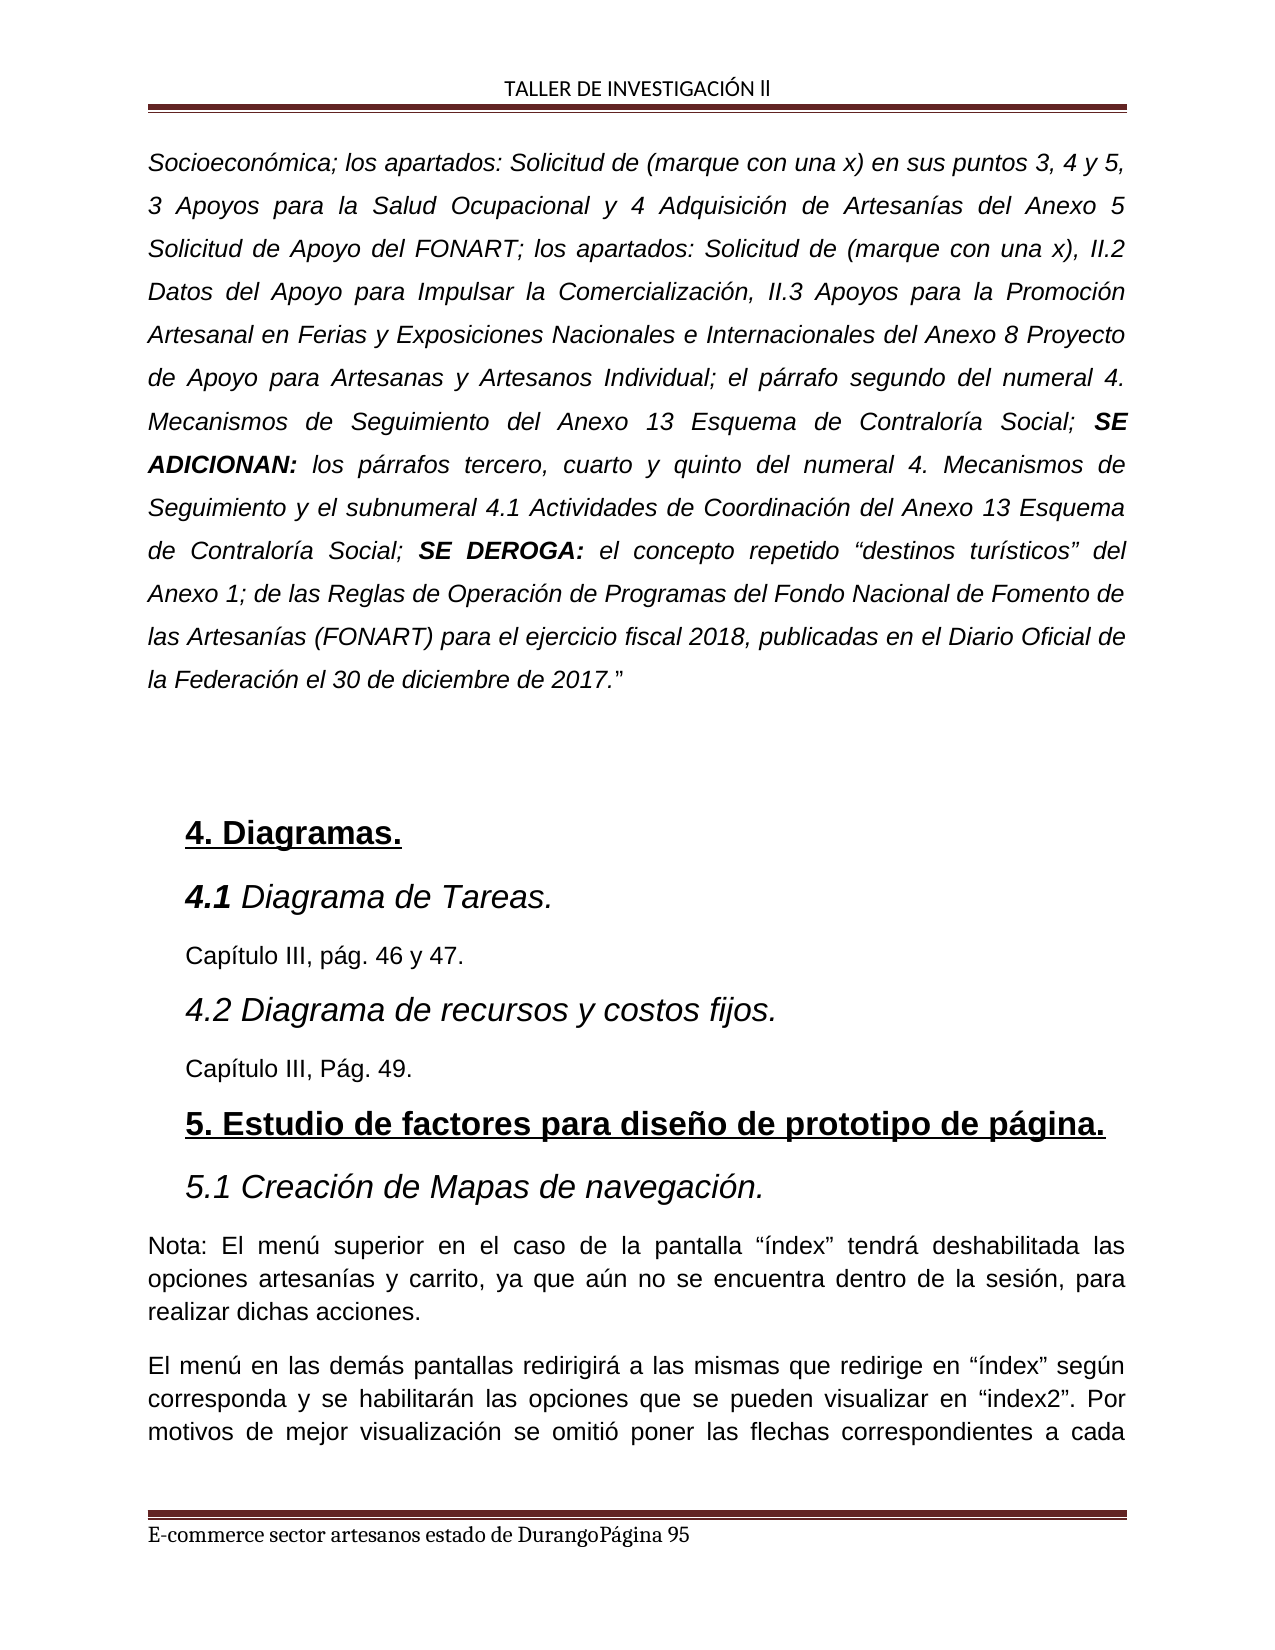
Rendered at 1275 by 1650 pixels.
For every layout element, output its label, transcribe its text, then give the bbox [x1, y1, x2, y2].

text 4. Diagramas. [185, 813, 1127, 852]
text 4.1 Diagrama de Tareas. [185, 877, 1127, 916]
text 5.1 Creación de Mapas de navegación. [185, 1167, 1127, 1206]
text 5. Estudio de factores para diseño de prototipo de página. [185, 1104, 1127, 1142]
text Capítulo III, Pág. 49. [185, 1054, 1127, 1083]
text Capítulo III, pág. 46 y 47. [185, 941, 1127, 970]
text 4.2 Diagrama de recursos y costos fijos. [185, 990, 1127, 1029]
text Nota: El menú superior en el caso de la pantalla “índex” tendrá deshabilitada las opciones artesanías y carrito, ya que aún no se encuentra dentro de la sesión, para realizar dichas acciones. [148, 1231, 1127, 1326]
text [148, 148, 1127, 694]
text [148, 1351, 1127, 1446]
